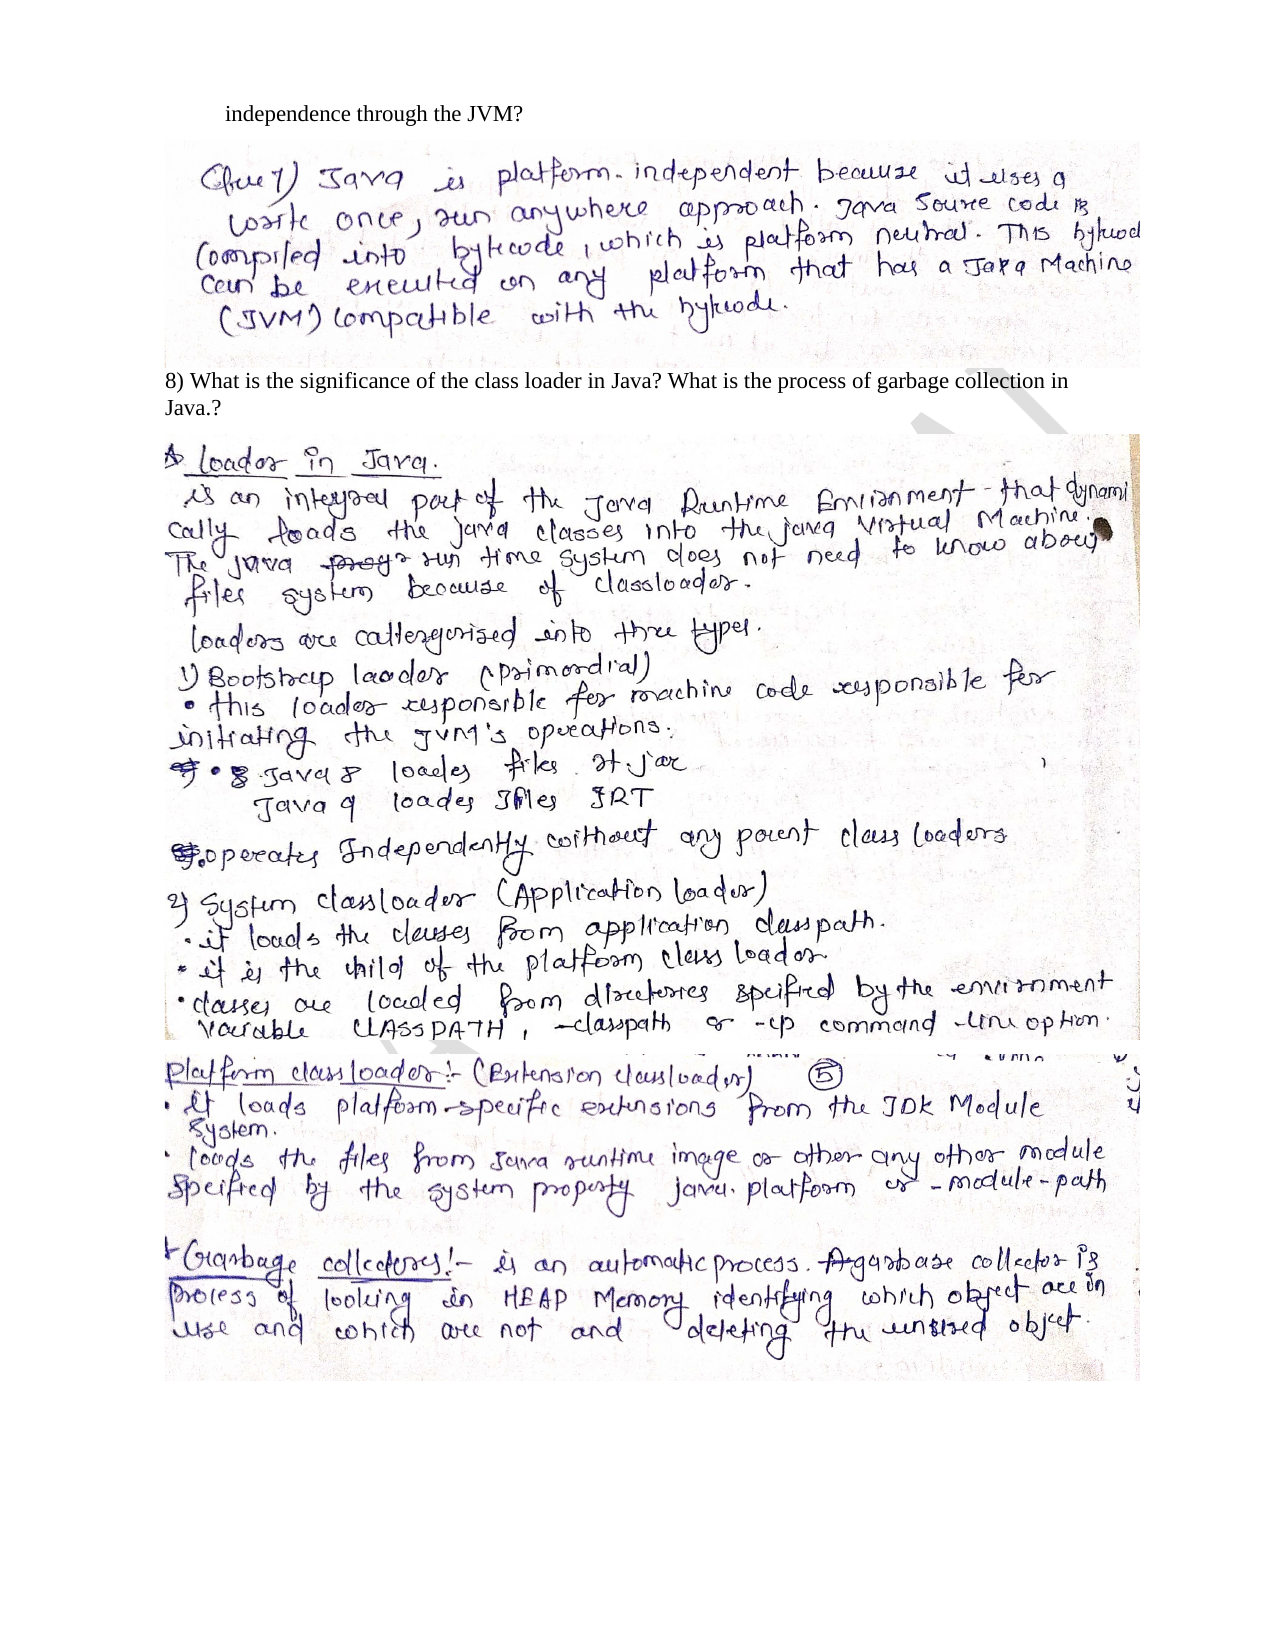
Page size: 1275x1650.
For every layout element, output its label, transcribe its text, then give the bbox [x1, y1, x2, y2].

list 8) What is the significance of the class loader in Java? What is the process of garbage collection in Java.? [165, 368, 1125, 420]
list How does Java achieve platform independence through the JVM? [187, 100, 1125, 126]
picture [164, 1054, 1140, 1381]
picture [164, 140, 1140, 368]
picture [164, 434, 1140, 1040]
